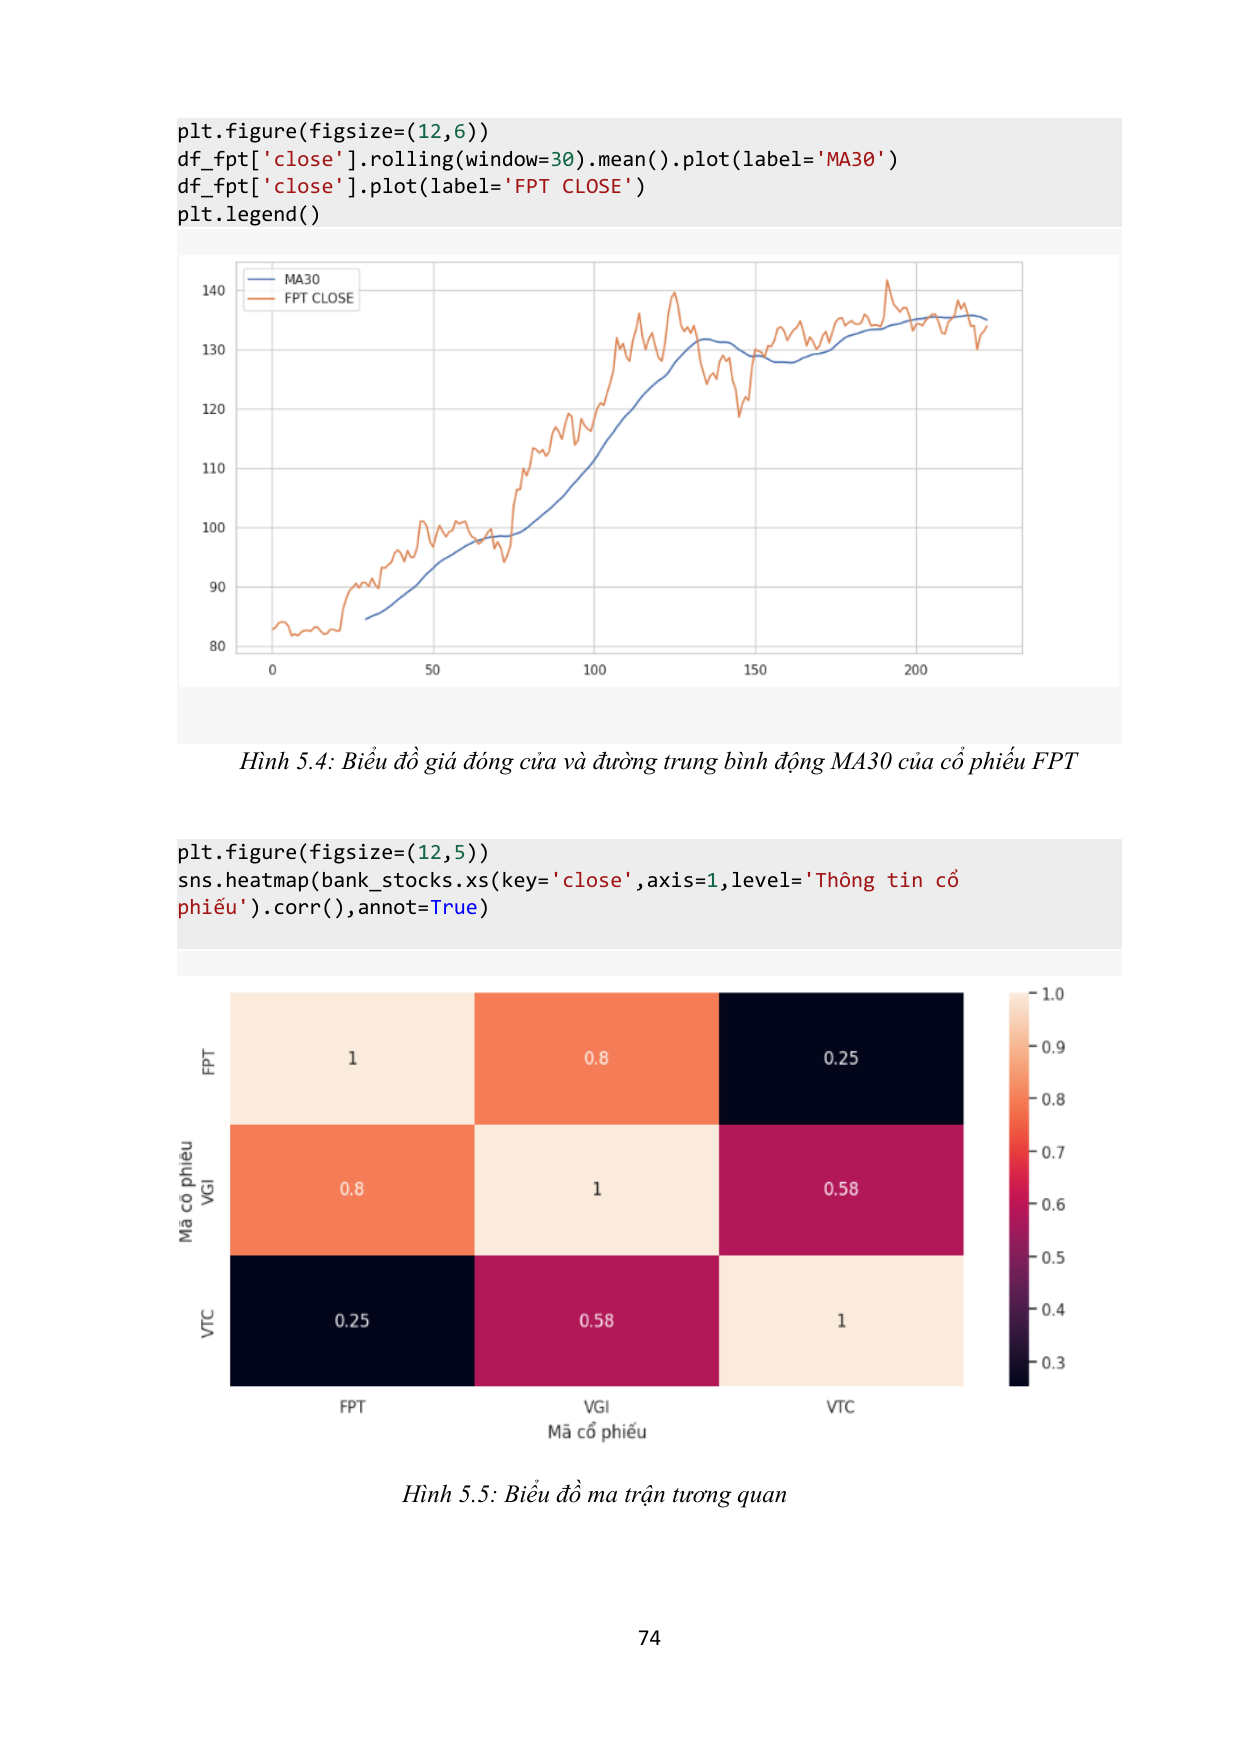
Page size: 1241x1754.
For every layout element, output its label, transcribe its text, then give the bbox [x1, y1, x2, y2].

text plt.figure(figsize=(12,5)) [177, 839, 1122, 865]
picture [179, 255, 1120, 687]
text df_fpt['close'].rolling(window=30).mean().plot(label='MA30') [177, 146, 1122, 172]
picture [179, 978, 1120, 1460]
text Hình 5.4: Biểu đồ giá đóng cửa và đường trung bình động MA30 của cổ phiếu FPT [177, 746, 1122, 775]
text Hình 5.5: Biểu đồ ma trận tương quan [327, 1479, 1122, 1508]
text plt.legend() [177, 201, 1122, 227]
text sns.heatmap(bank_stocks.xs(key='close',axis=1,level=).corr(),annot=True) [177, 867, 1122, 920]
text plt.figure(figsize=(12,6)) [177, 118, 1122, 144]
text df_fpt['close'].plot(label='FPT CLOSE') [177, 174, 1122, 199]
